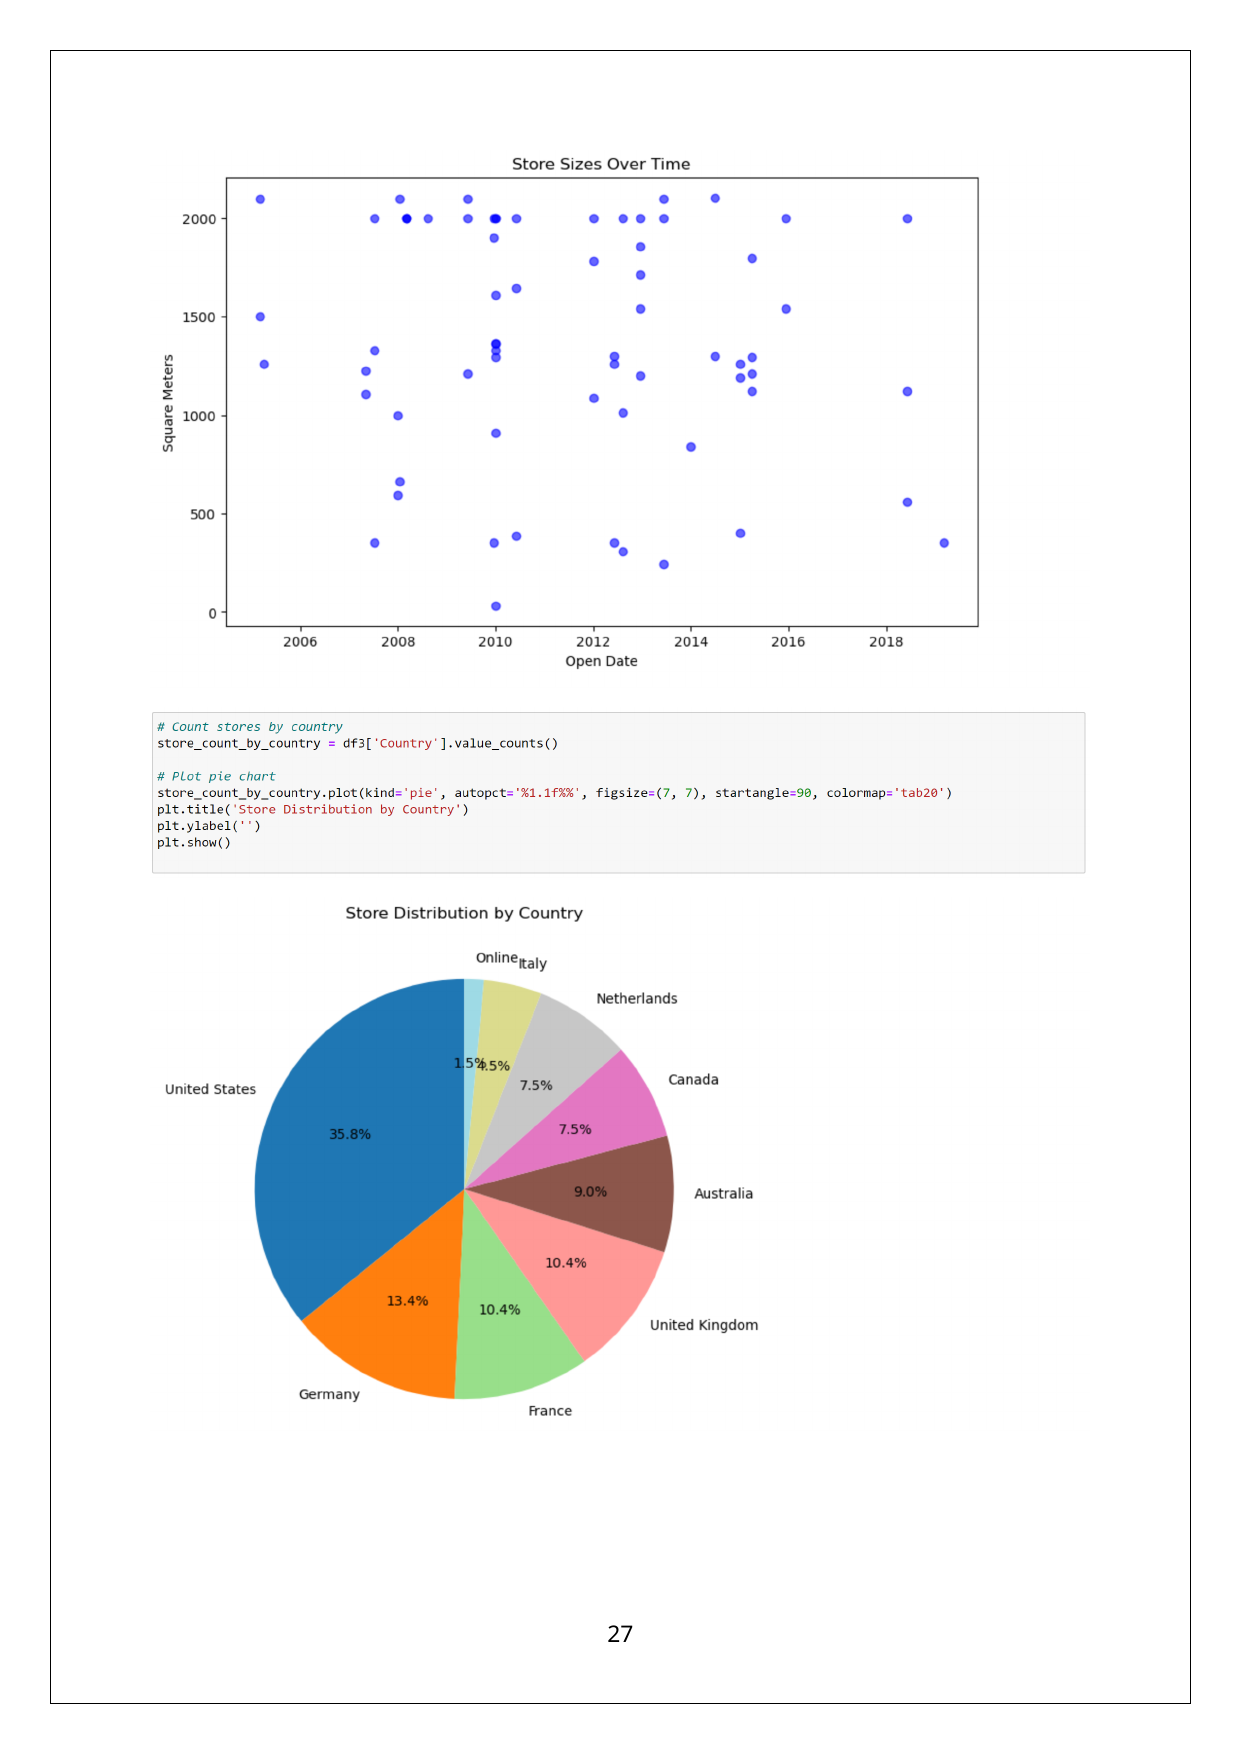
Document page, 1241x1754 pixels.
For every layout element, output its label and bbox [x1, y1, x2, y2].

picture [150, 707, 1091, 878]
picture [150, 897, 1091, 1431]
picture [150, 150, 1091, 688]
